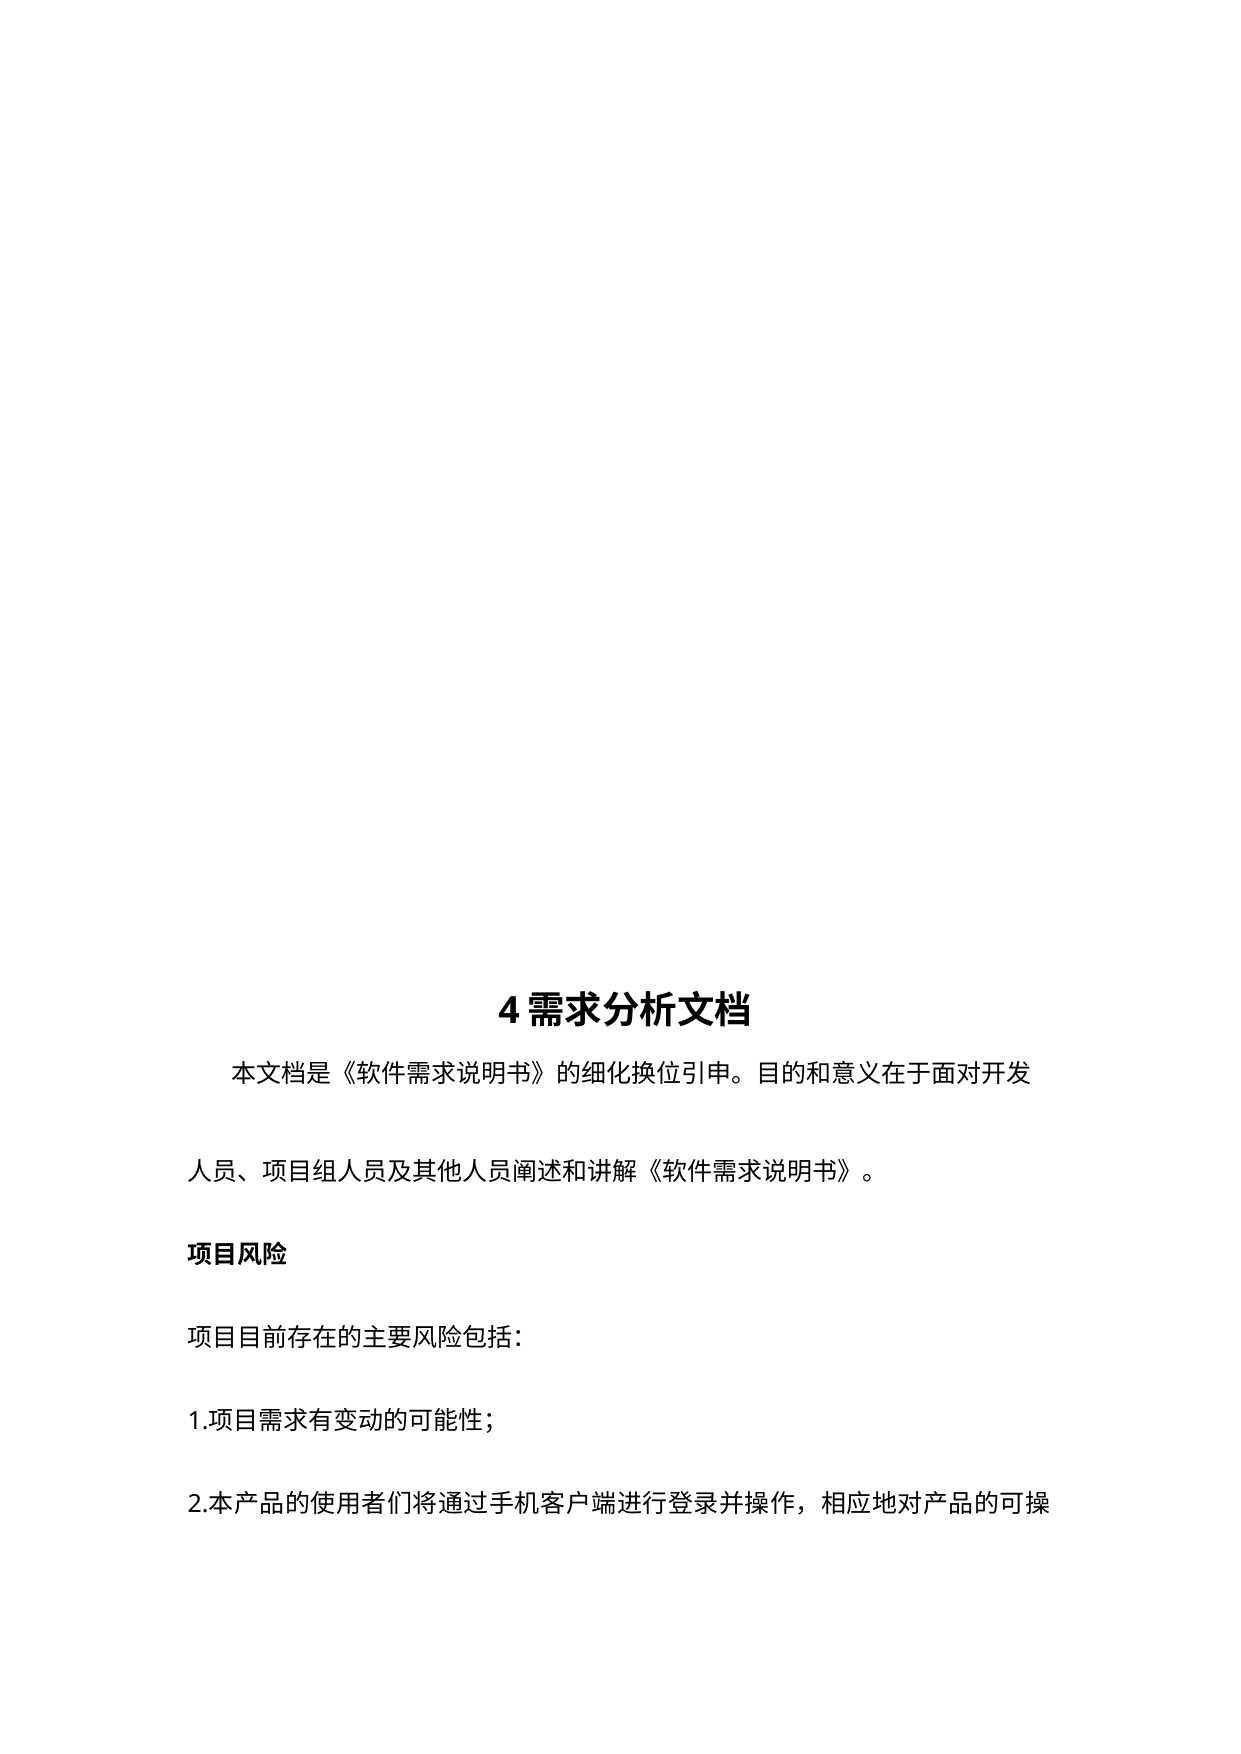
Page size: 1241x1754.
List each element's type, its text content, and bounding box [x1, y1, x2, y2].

list 项目需求有变动的可能性； [187, 1386, 1053, 1451]
text 本文档是《软件需求说明书》的细化换位引申。目的和意义在于面对开发人员、项目组人员及其他人员阐述和讲解《软件需求说明书》。 [187, 1039, 1053, 1202]
text 4需求分析文档 [187, 974, 1053, 1039]
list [187, 1469, 1053, 1534]
text 项目风险 [187, 1220, 1053, 1285]
text 项目目前存在的主要风险包括： [187, 1303, 1053, 1368]
